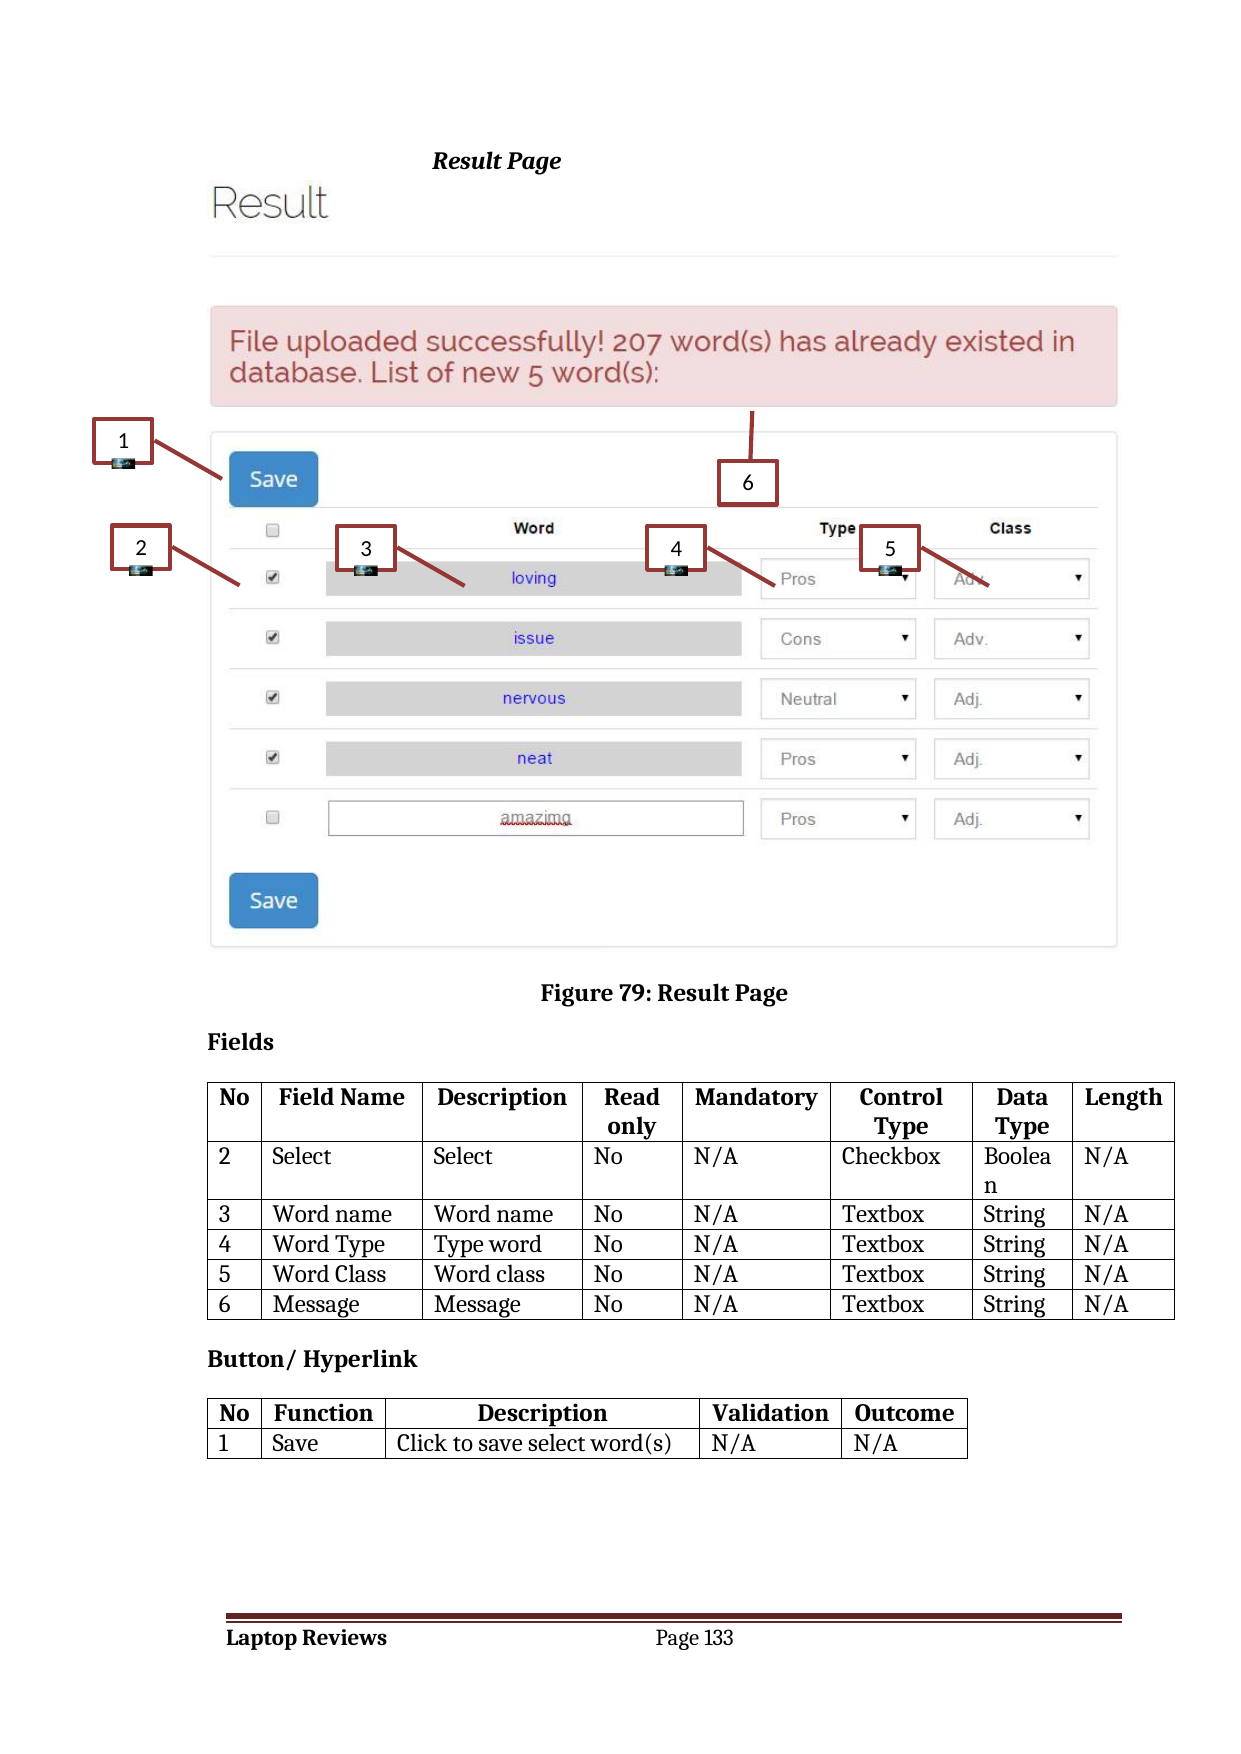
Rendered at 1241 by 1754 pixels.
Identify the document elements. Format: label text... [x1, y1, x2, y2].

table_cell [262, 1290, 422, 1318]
text Fields [207, 1028, 1122, 1057]
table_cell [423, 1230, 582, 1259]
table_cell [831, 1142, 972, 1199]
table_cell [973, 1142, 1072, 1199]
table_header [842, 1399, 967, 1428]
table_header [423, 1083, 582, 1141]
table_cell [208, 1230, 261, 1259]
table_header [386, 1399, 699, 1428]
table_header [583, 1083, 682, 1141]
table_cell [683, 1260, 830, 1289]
text Button/ Hyperlink [207, 1344, 1122, 1373]
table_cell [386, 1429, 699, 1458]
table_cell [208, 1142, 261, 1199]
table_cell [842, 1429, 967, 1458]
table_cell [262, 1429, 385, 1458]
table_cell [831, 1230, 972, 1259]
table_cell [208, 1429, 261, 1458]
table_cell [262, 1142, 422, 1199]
subtitle Result Page [432, 147, 1122, 176]
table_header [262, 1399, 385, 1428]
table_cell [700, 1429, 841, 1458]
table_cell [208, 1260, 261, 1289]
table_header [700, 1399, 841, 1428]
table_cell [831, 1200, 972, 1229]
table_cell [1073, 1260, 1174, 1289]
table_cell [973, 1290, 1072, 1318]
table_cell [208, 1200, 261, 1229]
text Figure 79: Result Page [207, 979, 1122, 1007]
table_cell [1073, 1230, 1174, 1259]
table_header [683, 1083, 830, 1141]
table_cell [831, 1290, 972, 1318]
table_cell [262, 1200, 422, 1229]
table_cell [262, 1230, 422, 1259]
picture [129, 565, 153, 576]
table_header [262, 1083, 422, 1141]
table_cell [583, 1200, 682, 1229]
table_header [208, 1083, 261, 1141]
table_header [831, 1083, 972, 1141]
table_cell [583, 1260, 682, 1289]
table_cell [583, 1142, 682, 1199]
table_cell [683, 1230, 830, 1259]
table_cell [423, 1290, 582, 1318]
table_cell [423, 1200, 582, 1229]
picture [207, 180, 1122, 954]
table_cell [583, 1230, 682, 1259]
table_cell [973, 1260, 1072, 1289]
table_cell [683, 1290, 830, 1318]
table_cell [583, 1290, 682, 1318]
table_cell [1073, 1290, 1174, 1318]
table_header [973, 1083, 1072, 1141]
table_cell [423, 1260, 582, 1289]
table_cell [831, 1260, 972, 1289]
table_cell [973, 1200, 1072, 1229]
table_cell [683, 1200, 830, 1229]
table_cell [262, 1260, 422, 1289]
picture [111, 458, 135, 469]
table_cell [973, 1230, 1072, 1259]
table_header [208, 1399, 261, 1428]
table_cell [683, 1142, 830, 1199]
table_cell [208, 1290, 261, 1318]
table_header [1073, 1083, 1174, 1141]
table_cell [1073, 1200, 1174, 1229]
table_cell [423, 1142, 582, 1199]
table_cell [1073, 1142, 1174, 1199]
